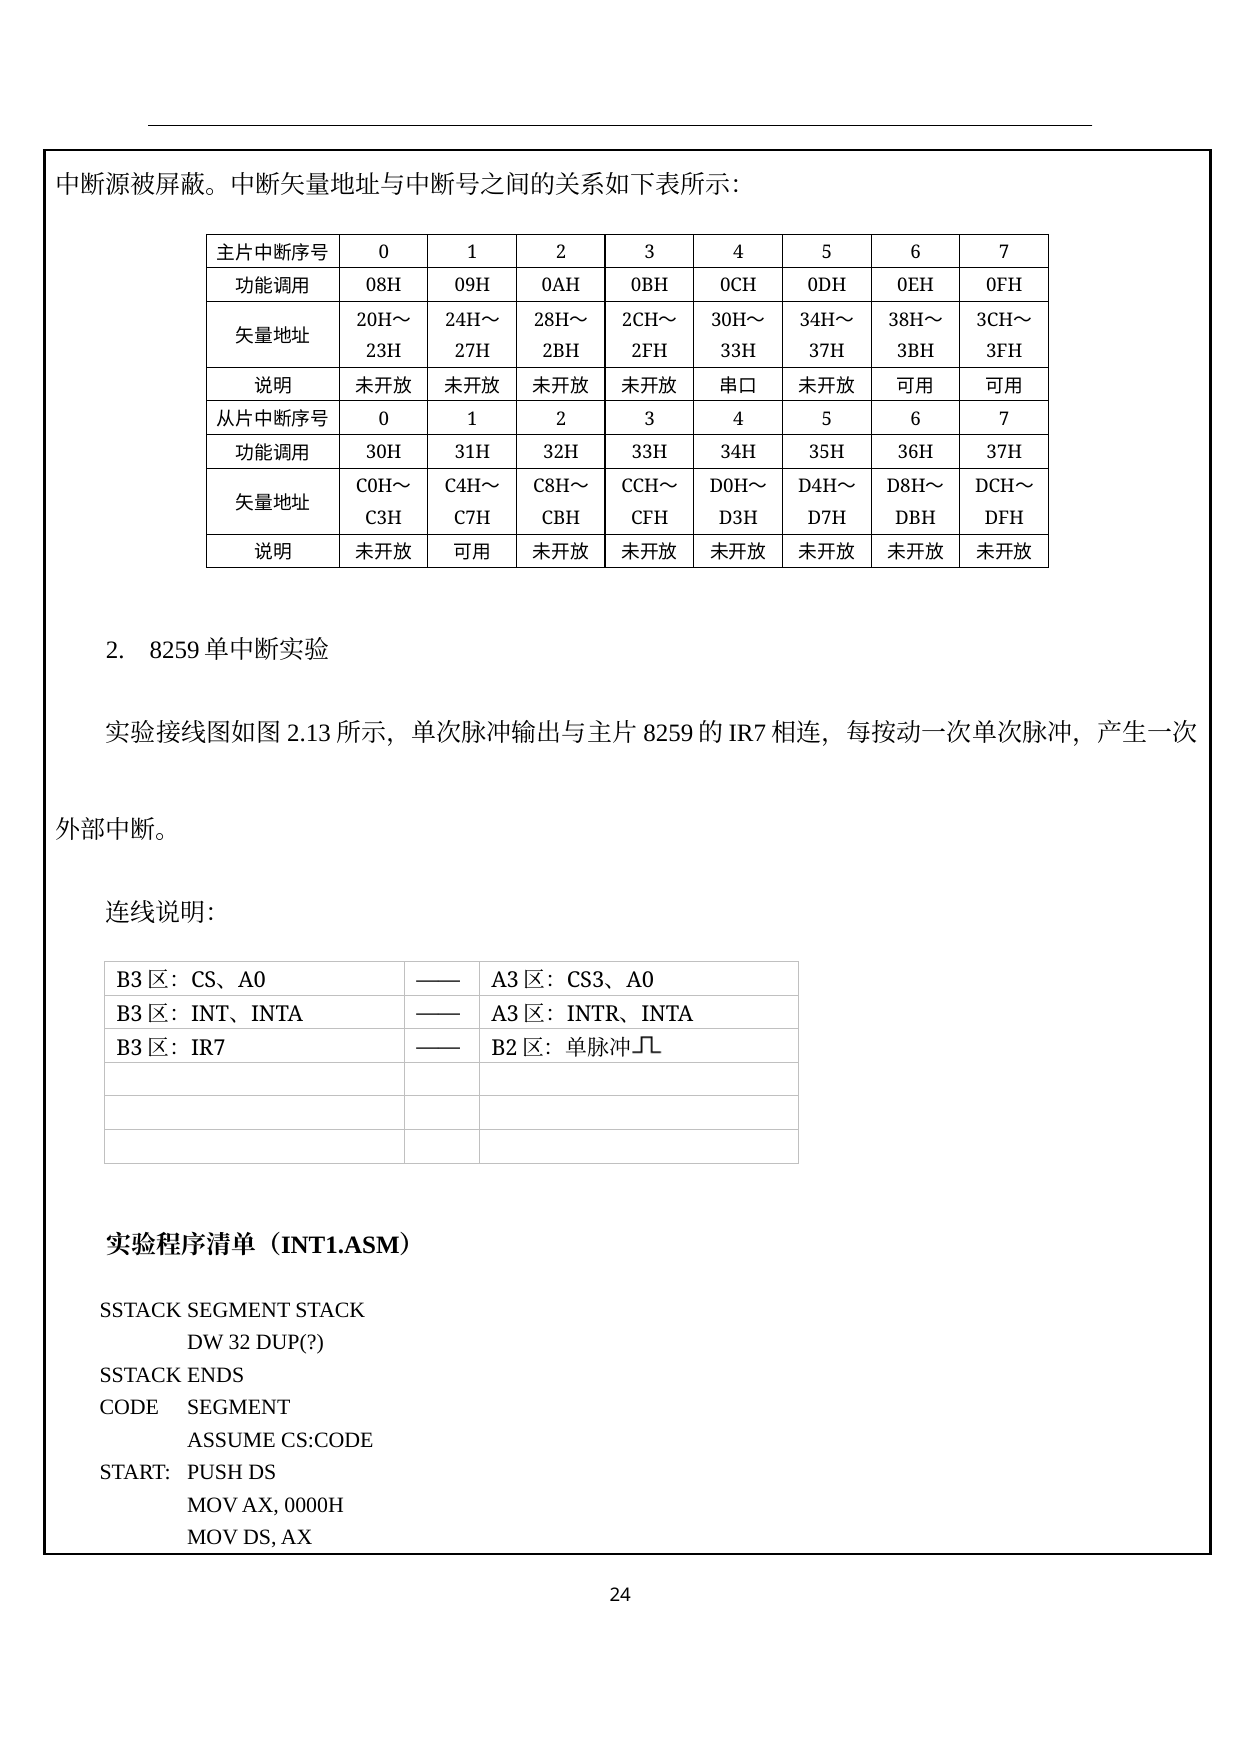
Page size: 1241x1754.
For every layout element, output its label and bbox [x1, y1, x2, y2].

table_cell [46, 151, 1209, 1553]
picture [631, 1035, 662, 1055]
